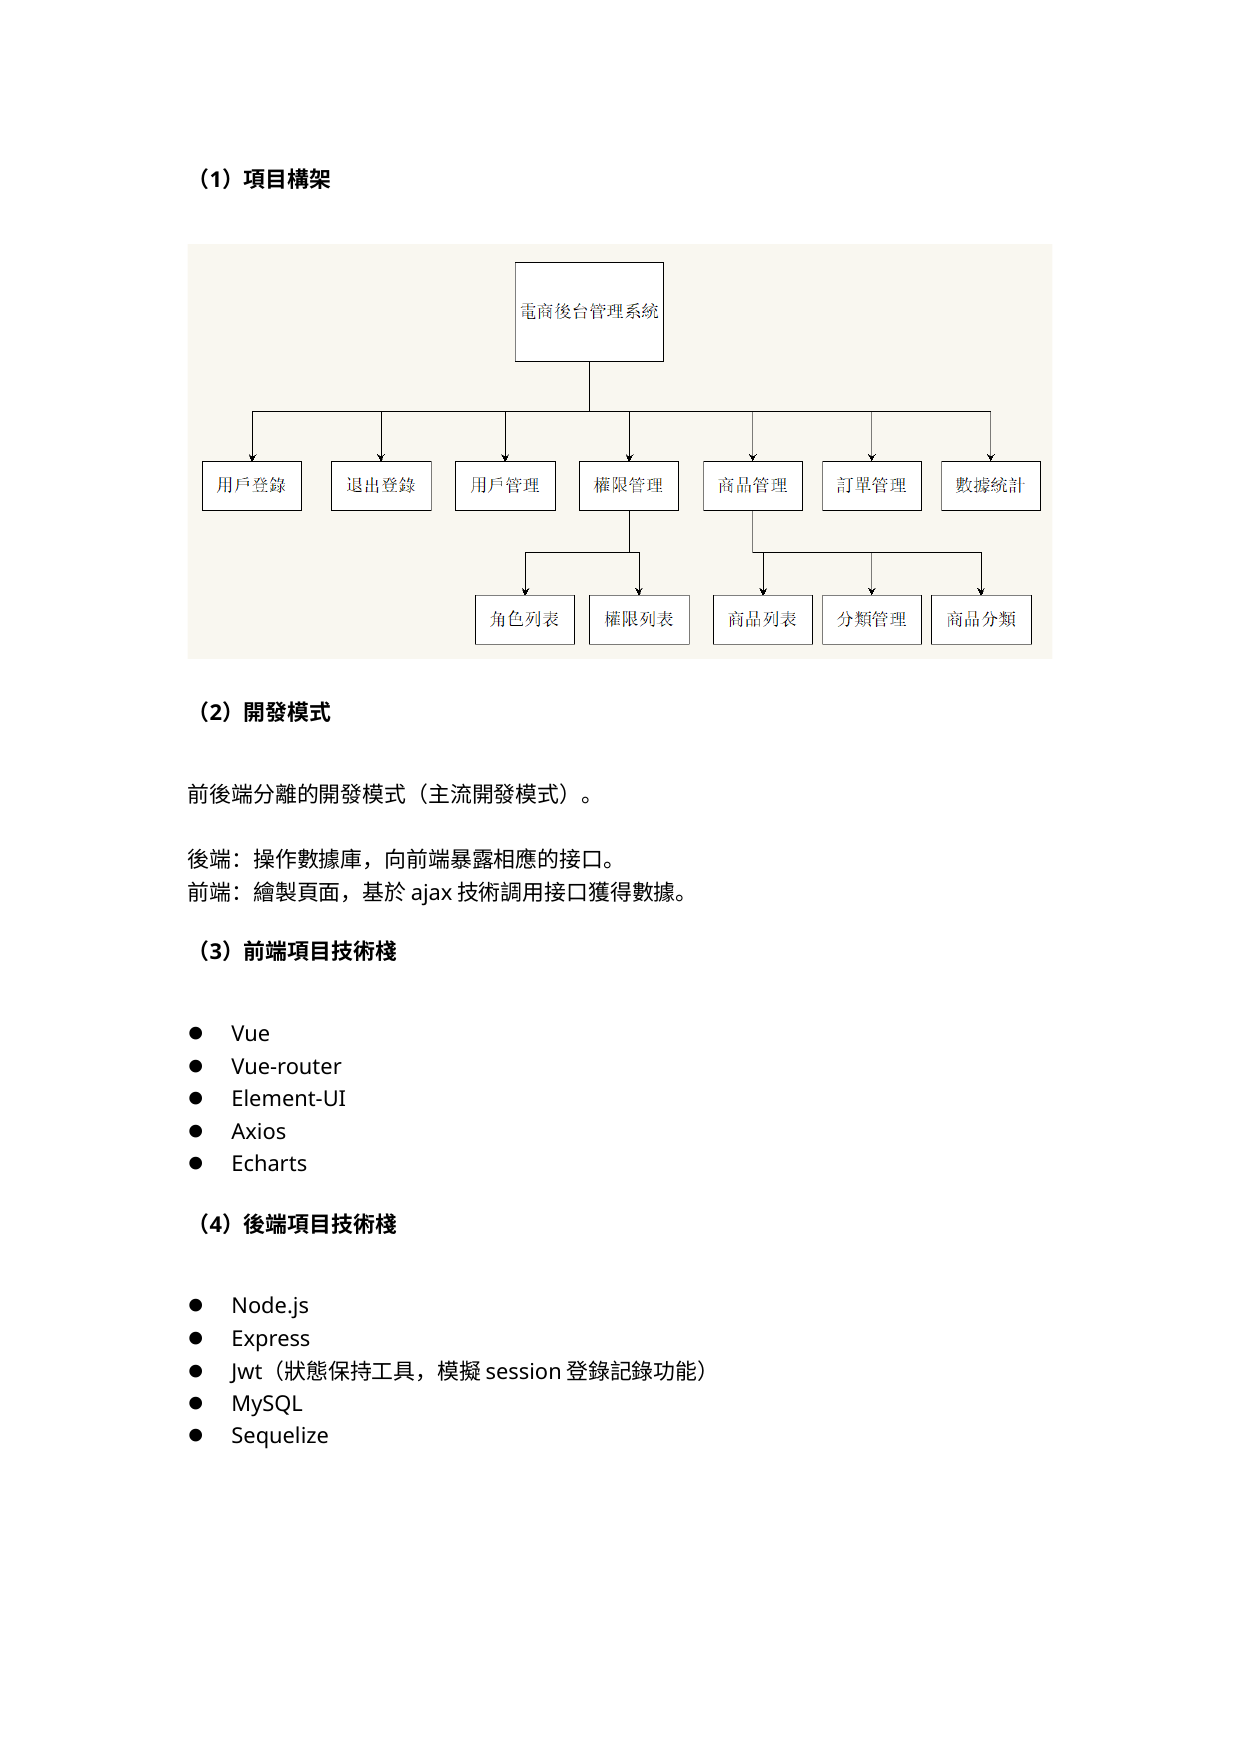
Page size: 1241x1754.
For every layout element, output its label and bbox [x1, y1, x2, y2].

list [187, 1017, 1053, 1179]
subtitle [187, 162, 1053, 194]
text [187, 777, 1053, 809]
picture [187, 244, 1053, 659]
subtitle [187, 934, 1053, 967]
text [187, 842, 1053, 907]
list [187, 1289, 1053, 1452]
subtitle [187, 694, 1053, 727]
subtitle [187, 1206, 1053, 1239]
